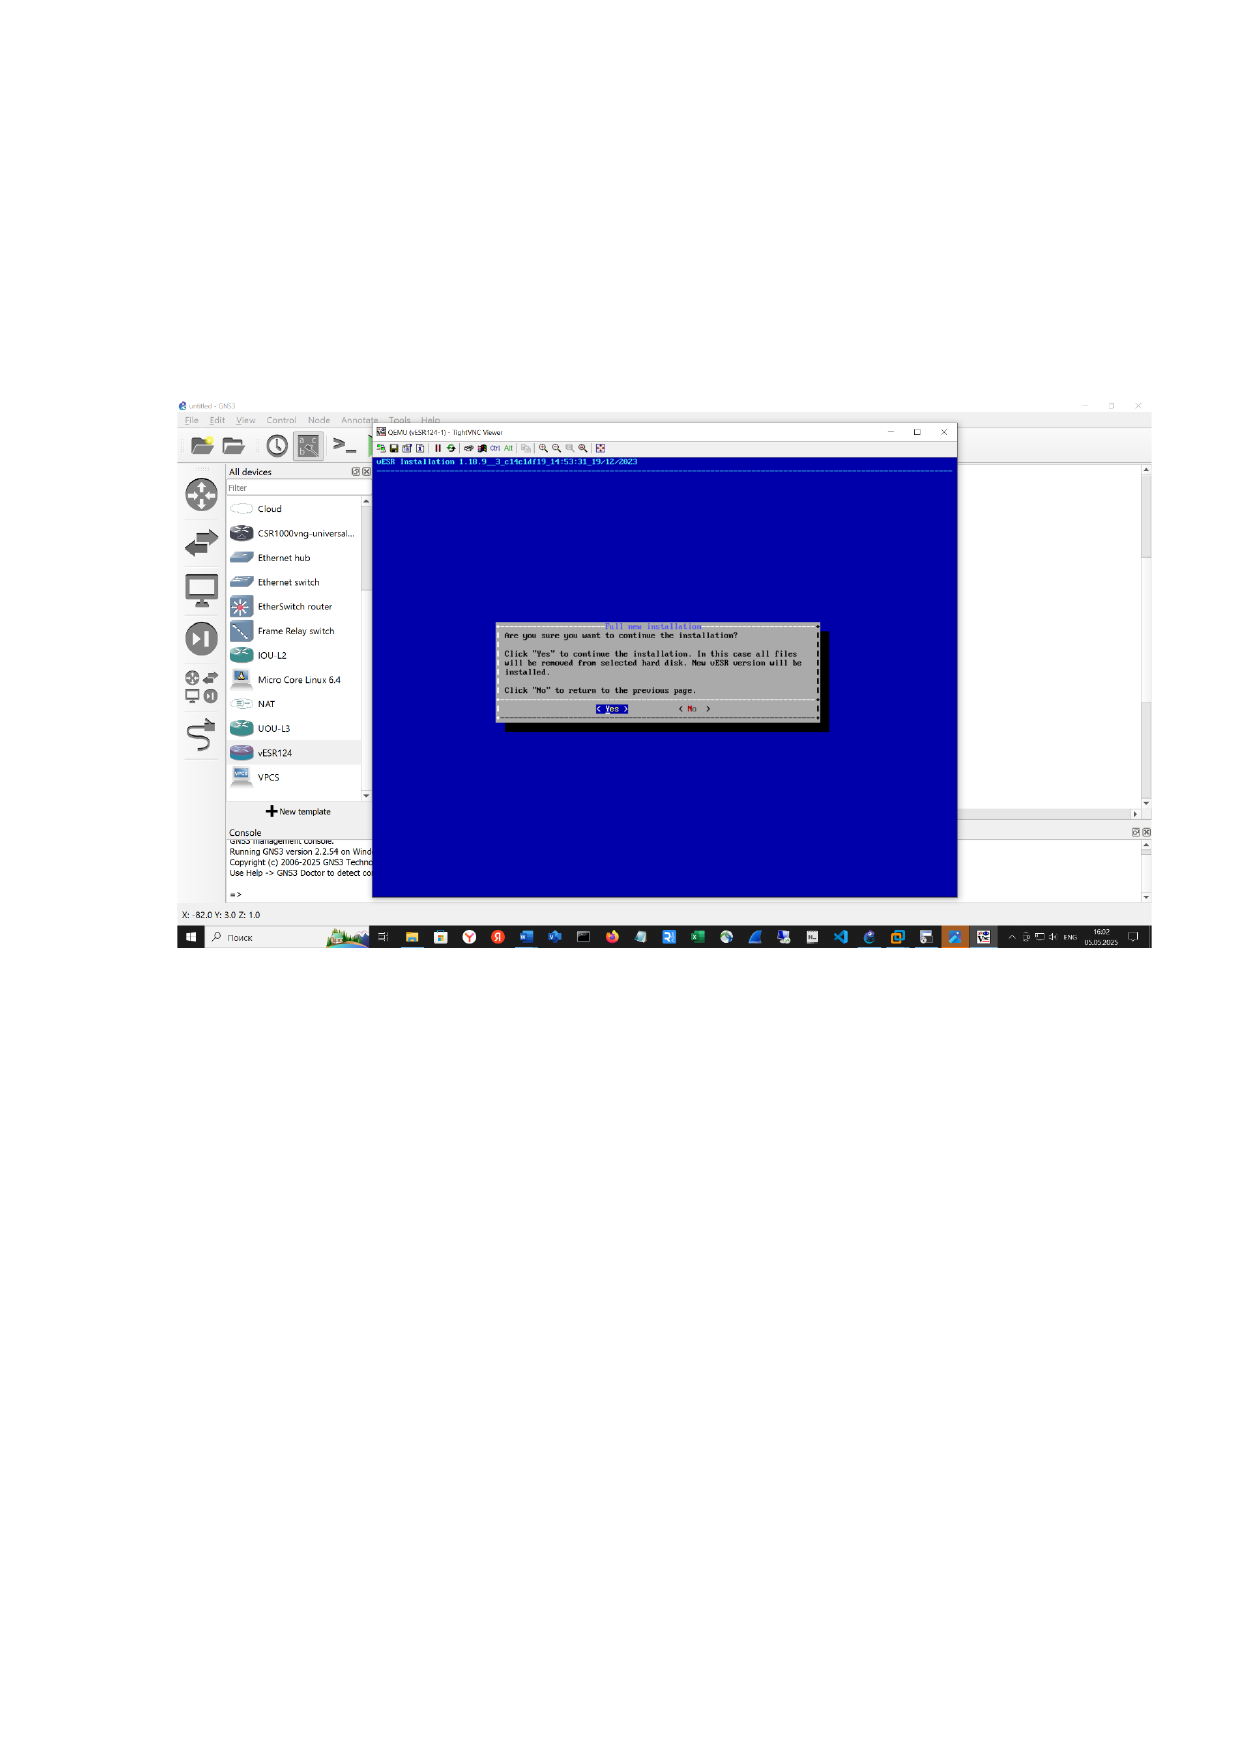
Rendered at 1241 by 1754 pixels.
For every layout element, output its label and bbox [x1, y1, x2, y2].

picture [177, 399, 1152, 948]
